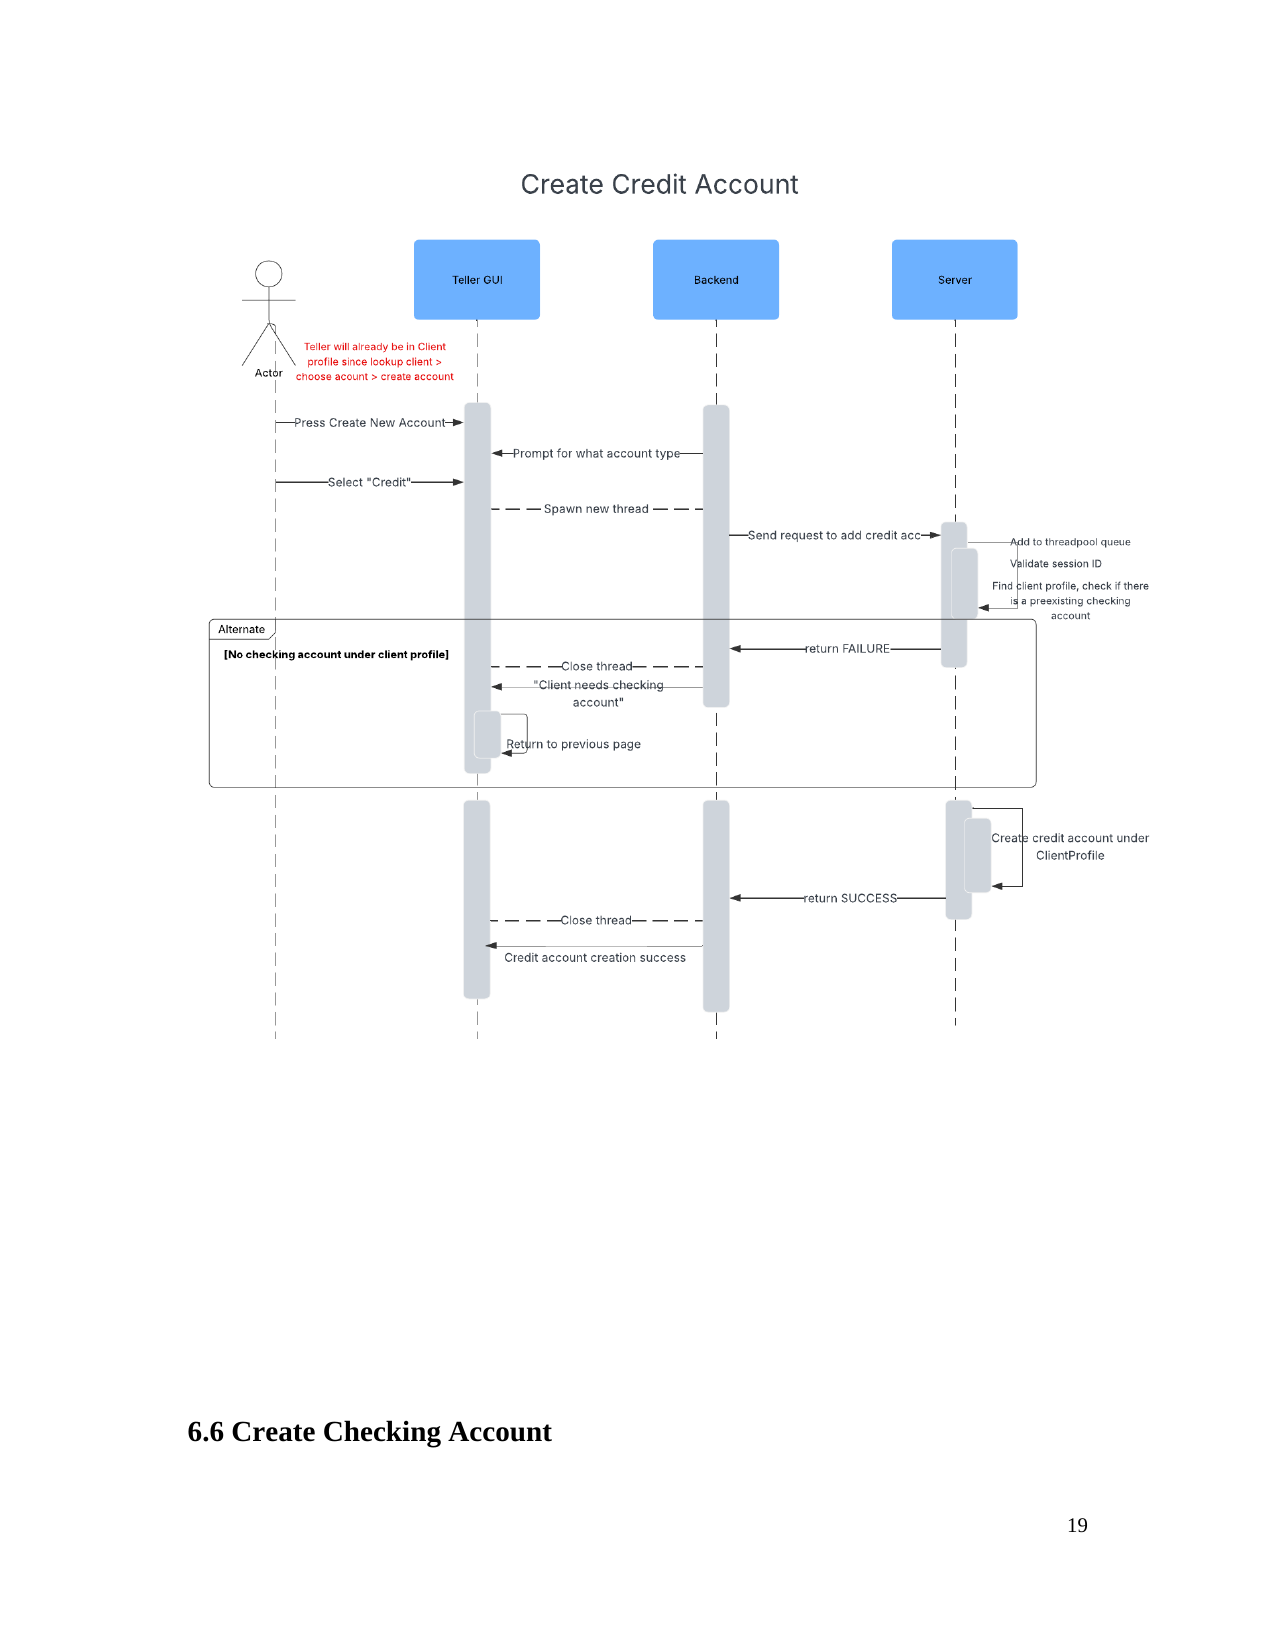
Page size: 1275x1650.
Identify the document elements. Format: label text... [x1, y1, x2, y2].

picture [187, 150, 1173, 1053]
text 6.6 Create Checking Account [187, 1414, 1087, 1447]
